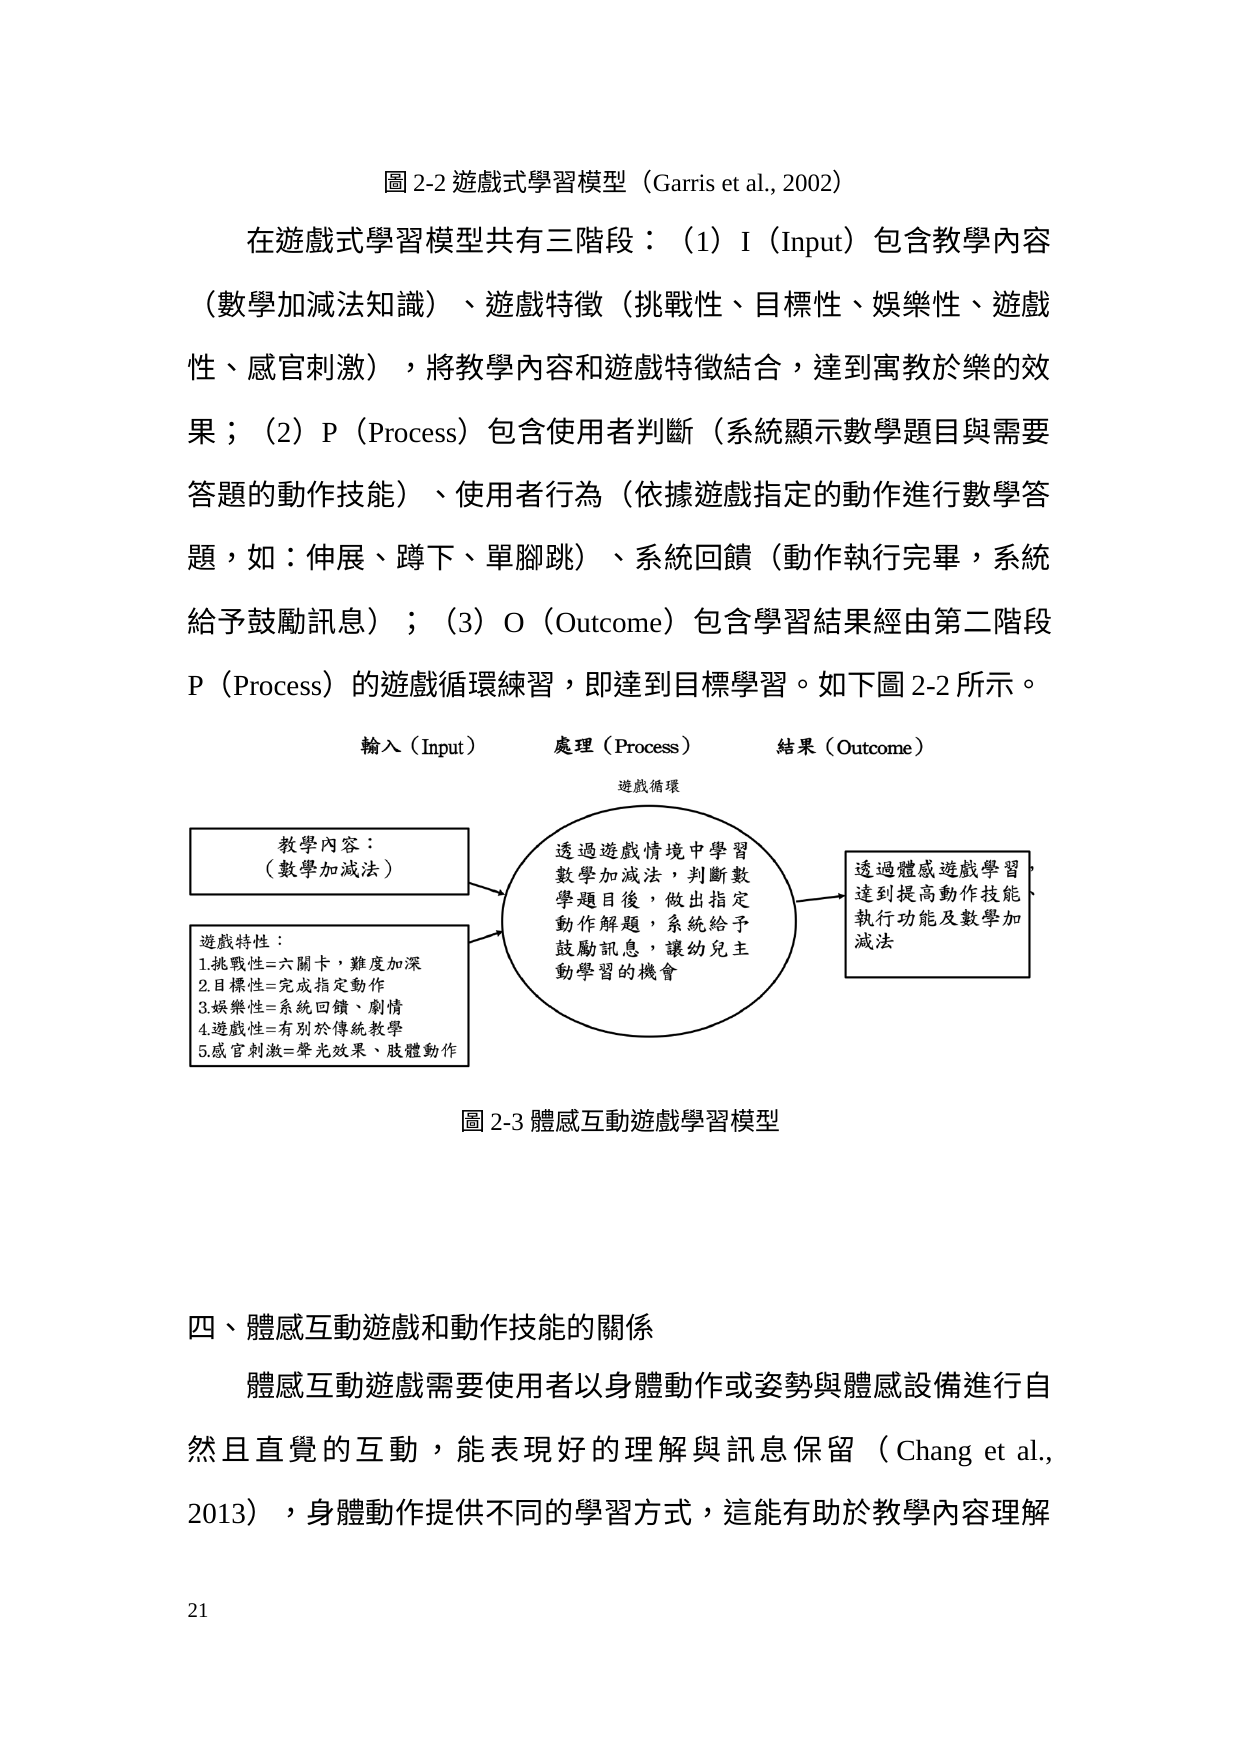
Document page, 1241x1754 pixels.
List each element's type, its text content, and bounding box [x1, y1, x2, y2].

text 四、體感互動遊戲和動作技能的關係 [187, 1288, 1053, 1363]
picture [187, 725, 1053, 1070]
text 在遊戲式學習模型共有三階段：（1）I（Input）包含教學內容（數學加減法知識）、遊戲特徵（挑戰性、目標性、娛樂性、遊戲性、感官刺激），將教學內容和遊戲特徵結合，達到寓教於樂的效果；（2）P（Process）包含使用者判斷（系統顯示數學題目與需要答題的動作技能）、使用者行為（依據遊戲指定的動作進行數學答題，如：伸展、蹲下、單腳跳）、系統回饋（動作執行完畢，系統給予鼓勵訊息）；（3）O（Outcome）包含學習結果經由第二階段P（Process）的遊戲循環練習，即達到目標學習。如下圖2-2所示。 [187, 218, 1053, 704]
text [187, 1363, 1053, 1532]
